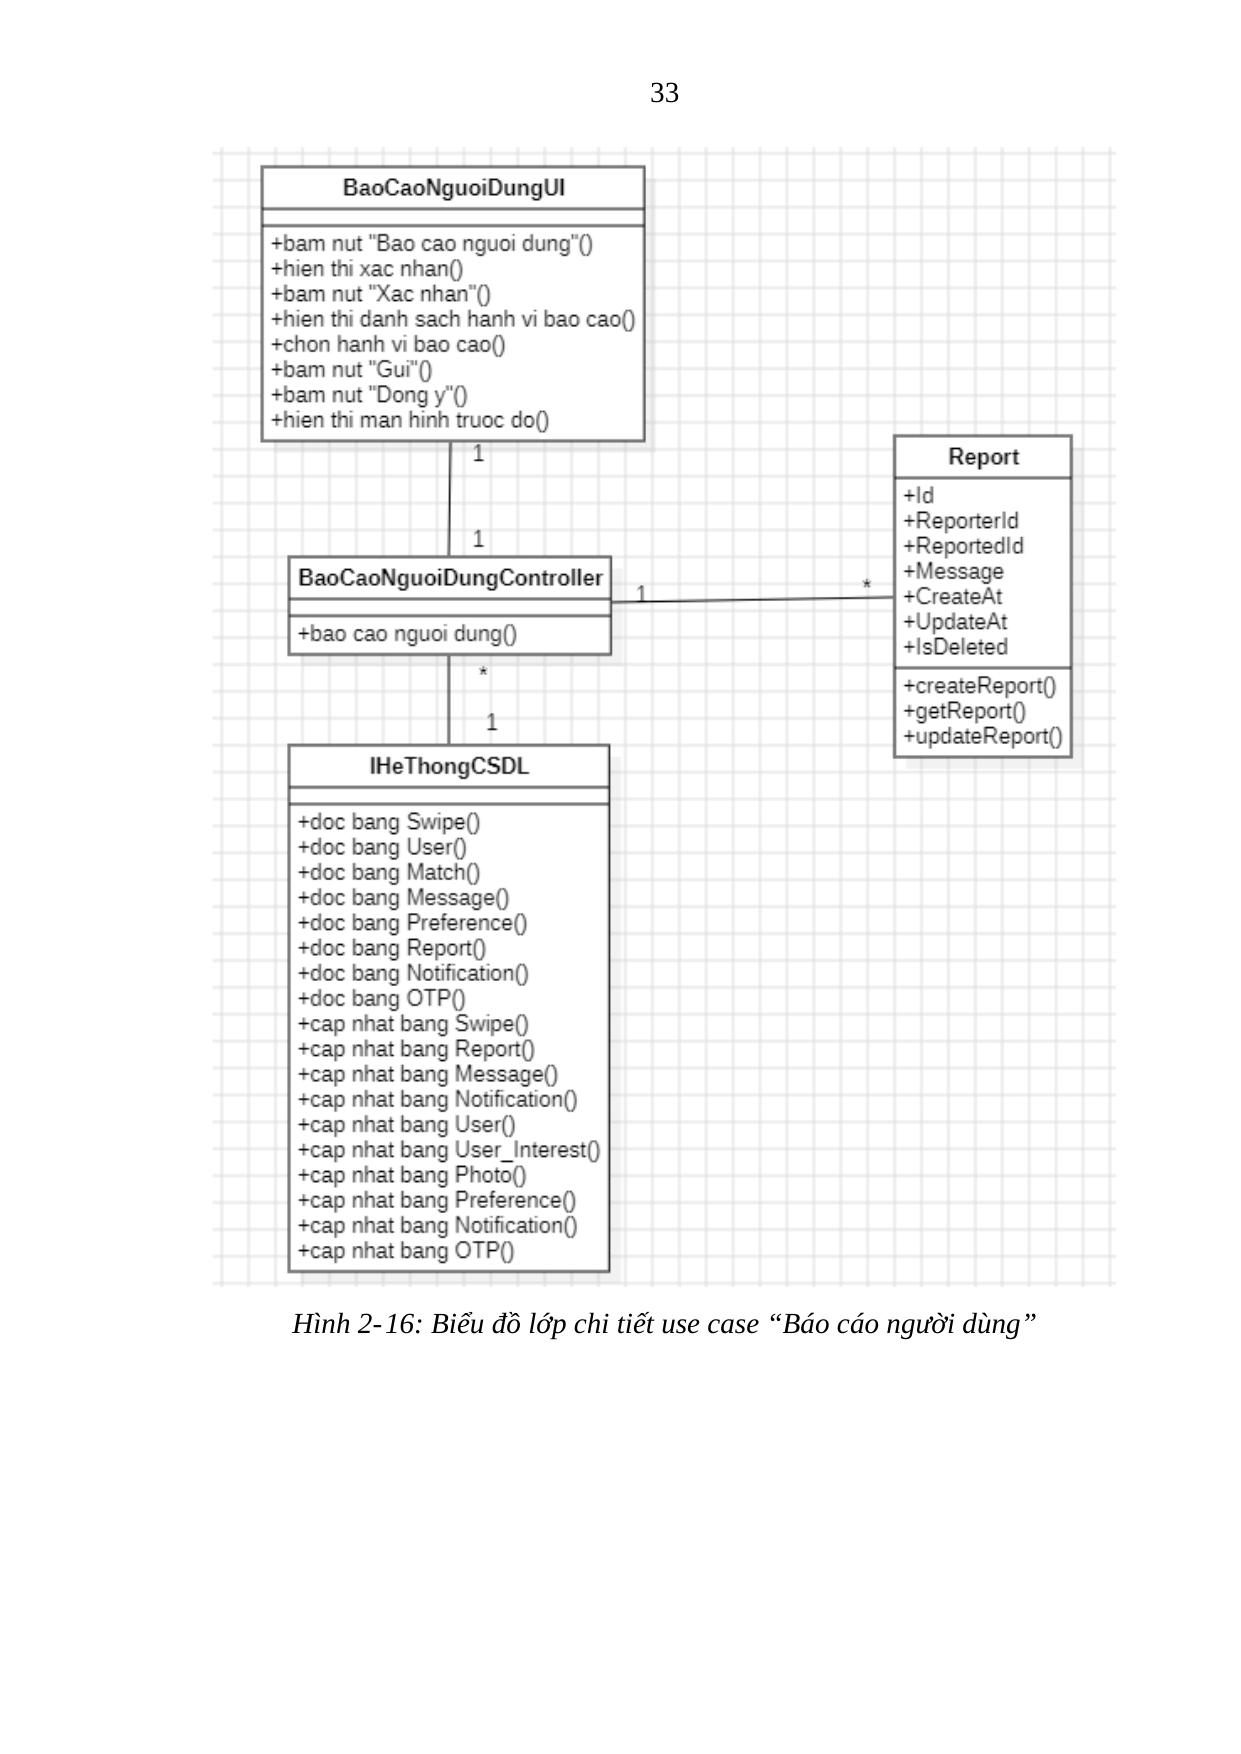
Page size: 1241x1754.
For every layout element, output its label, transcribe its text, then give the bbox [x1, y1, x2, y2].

picture [212, 147, 1117, 1287]
